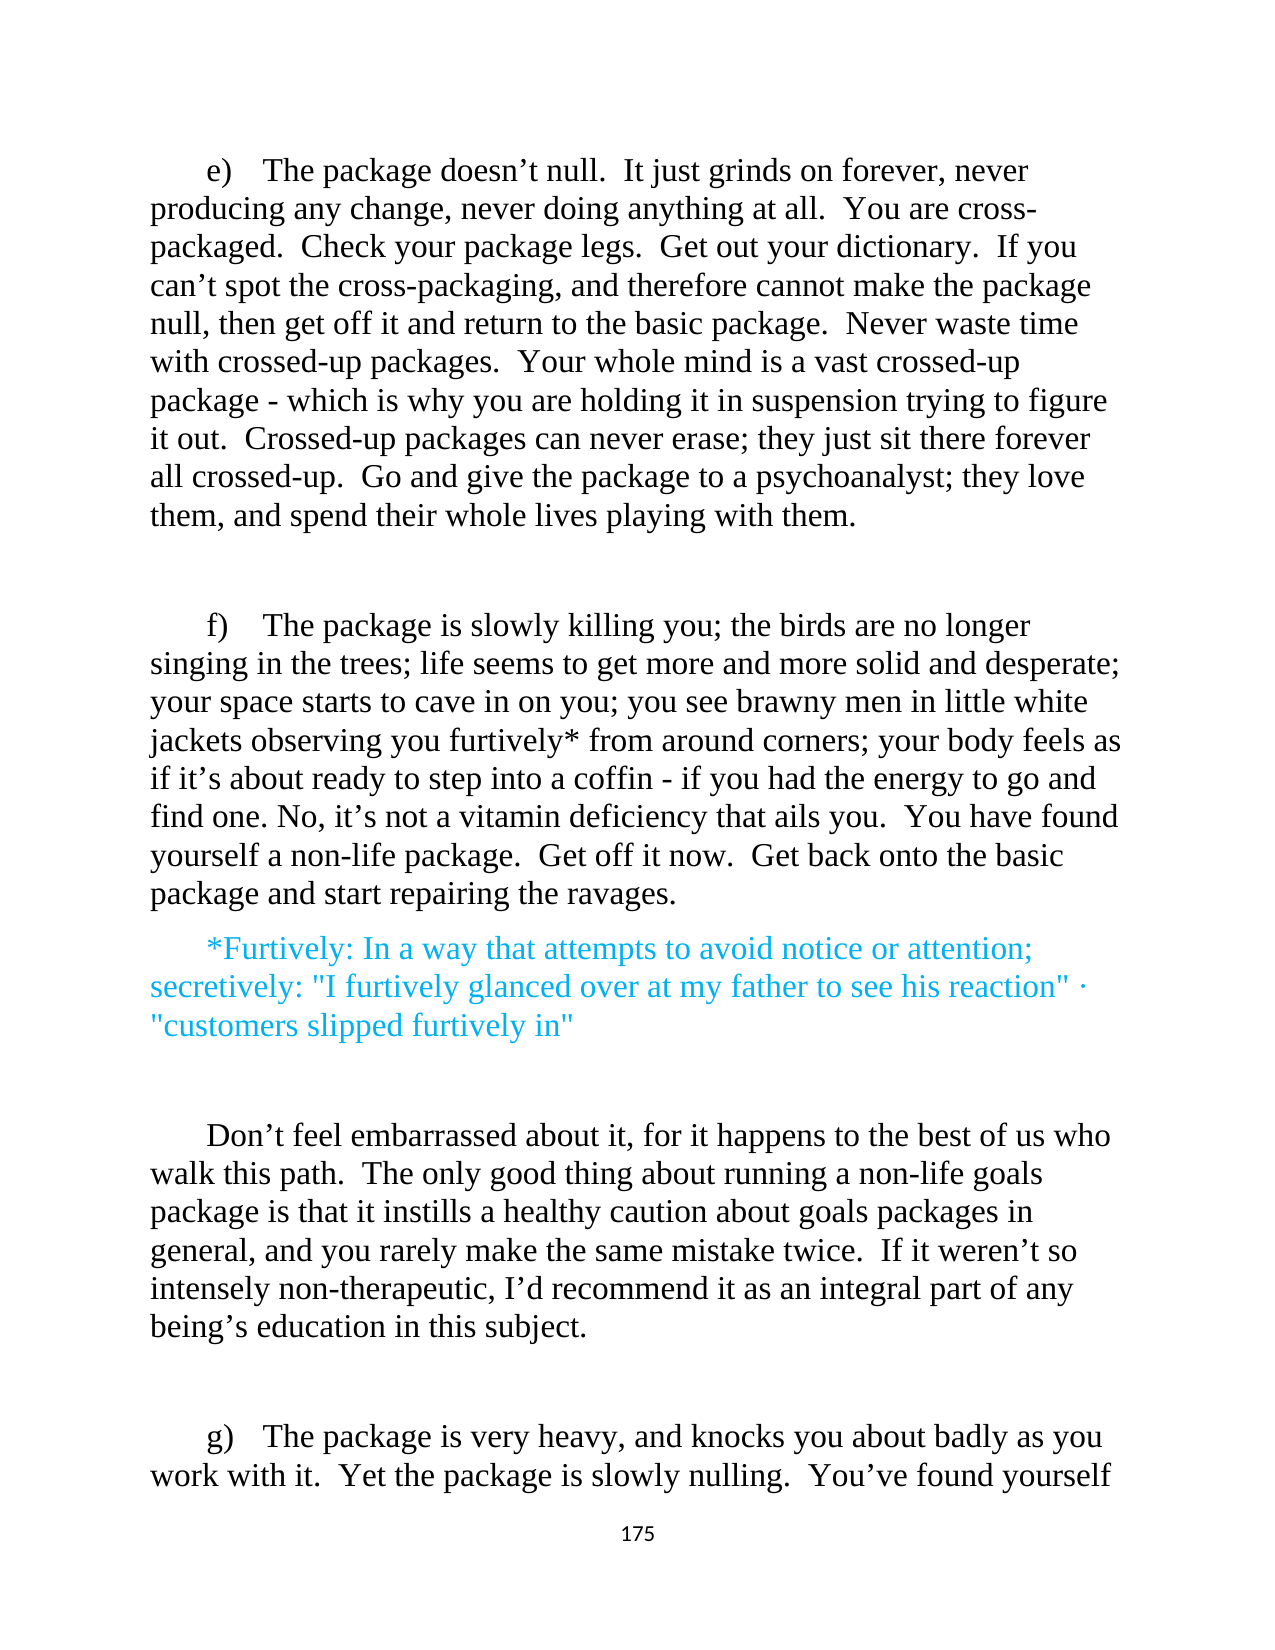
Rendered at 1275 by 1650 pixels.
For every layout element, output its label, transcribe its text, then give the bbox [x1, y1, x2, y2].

text *Furtively: In a way that attempts to avoid notice or attention; secretively: "I furtively glanced over at my father to see his reaction" · "customers slipped furtively in" [150, 928, 1125, 1043]
text Don’t feel embarrassed about it, for it happens to the best of us who walk this path. The only good thing about running a non-life goals package is that it instills a healthy caution about goals packages in general, and you rarely make the same mistake twice. If it weren’t so intensely non-therapeutic, I’d recommend it as an integral part of any being’s education in this subject. [150, 1115, 1125, 1345]
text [150, 1417, 1125, 1493]
text f) The package is slowly killing you; the birds are no longer singing in the trees; life seems to get more and more solid and desperate; your space starts to cave in on you; you see brawny men in little white jackets observing you furtively* from around corners; your body feels as if it’s about ready to step into a coffin - if you had the energy to go and find one. No, it’s not a vitamin deficiency that ails you. You have found yourself a non-life package. Get off it now. Get back onto the basic package and start repairing the ravages. [150, 605, 1125, 912]
text e) The package doesn’t null. It just grinds on forever, never producing any change, never doing anything at all. You are cross-packaged. Check your package legs. Get out your dictionary. If you can’t spot the cross-packaging, and therefore cannot make the package null, then get off it and return to the basic package. Never waste time with crossed-up packages. Your whole mind is a vast crossed-up package - which is why you are holding it in suspension trying to figure it out. Crossed-up packages can never erase; they just sit there forever all crossed-up. Go and give the package to a psychoanalyst; they love them, and spend their whole lives playing with them. [150, 150, 1125, 533]
